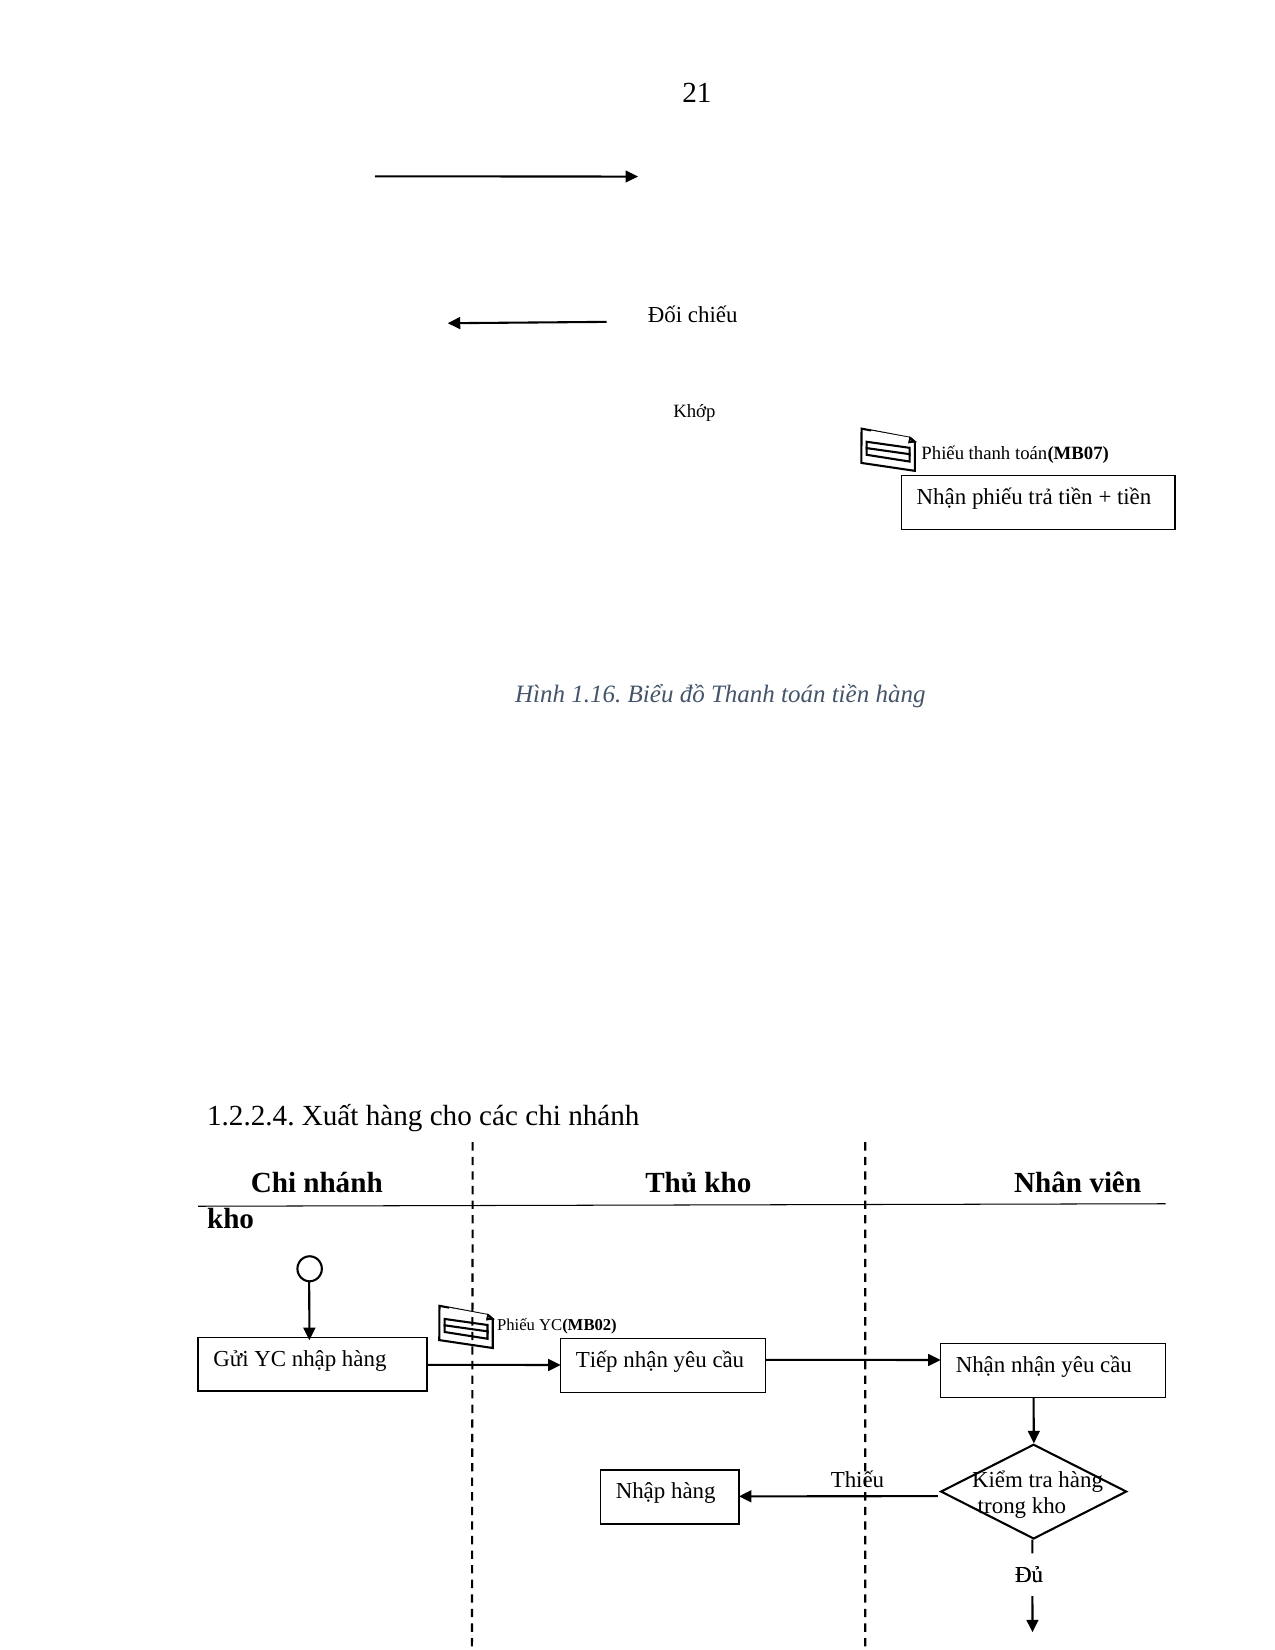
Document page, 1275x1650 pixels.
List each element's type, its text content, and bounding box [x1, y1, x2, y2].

text 1.2.2.4. Xuất hàng cho các chi nhánh [207, 1098, 1186, 1132]
text Chi nhánh Thủ kho Nhân viên kho [207, 1165, 1186, 1235]
